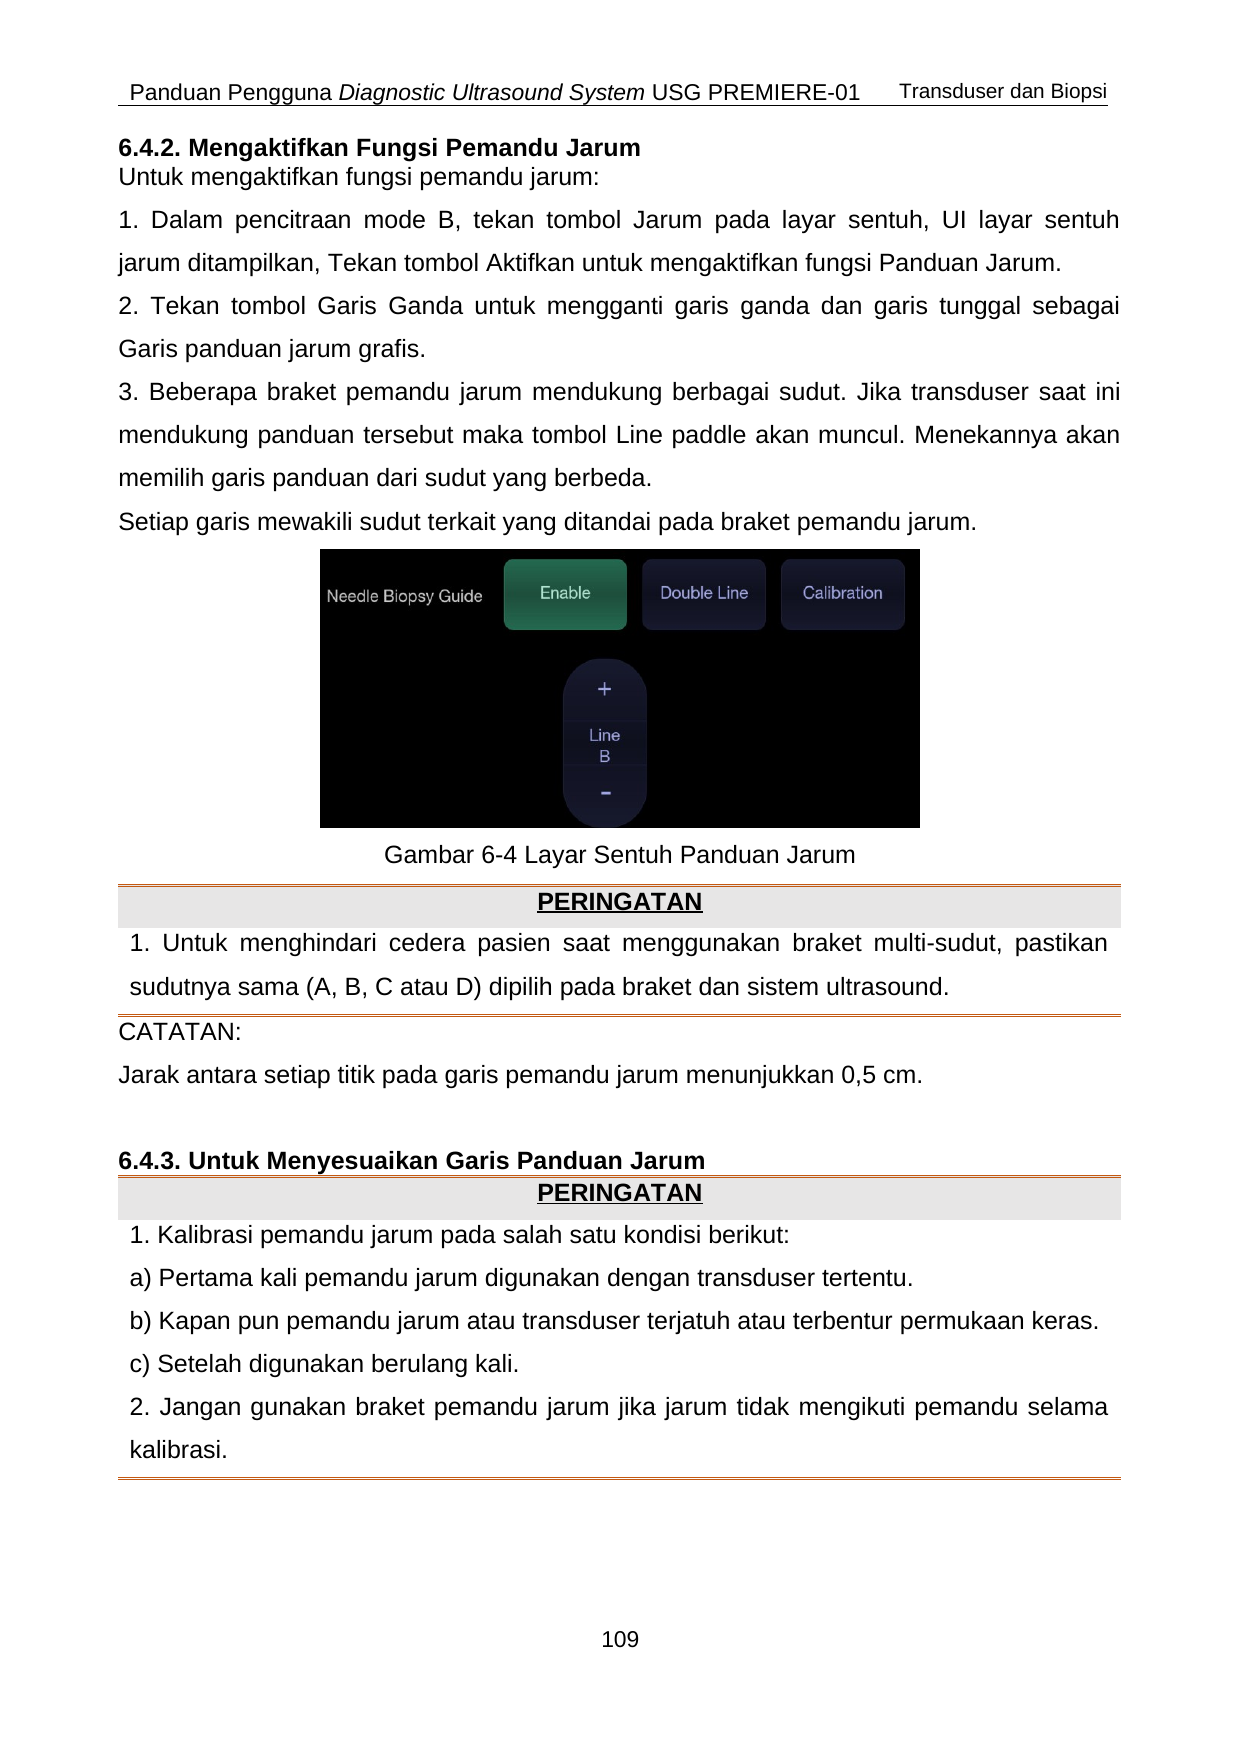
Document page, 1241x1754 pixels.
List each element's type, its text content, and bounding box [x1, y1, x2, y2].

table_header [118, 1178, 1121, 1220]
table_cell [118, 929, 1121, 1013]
text 2. Tekan tombol Garis Ganda untuk mengganti garis ganda dan garis tunggal sebagai Garis panduan jarum grafis. [118, 291, 1122, 363]
text Gambar 6-4 Layar Sentuh Panduan Jarum [118, 840, 1122, 869]
text Untuk mengaktifkan fungsi pemandu jarum: [118, 161, 1122, 190]
text 3. Beberapa braket pemandu jarum mendukung berbagai sudut. Jika transduser saat ini mendukung panduan tersebut maka tombol Line paddle akan muncul. Menekannya akan memilih garis panduan dari sudut yang berbeda. [118, 377, 1122, 492]
text 1. Dalam pencitraan mode B, tekan tombol Jarum pada layar sentuh, UI layar sentuh jarum ditampilkan, Tekan tombol Aktifkan untuk mengaktifkan fungsi Panduan Jarum. [118, 204, 1122, 276]
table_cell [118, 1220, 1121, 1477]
picture [320, 549, 920, 828]
text Setiap garis mewakili sudut terkait yang ditandai pada braket pemandu jarum. [118, 506, 1122, 535]
text Jarak antara setiap titik pada garis pemandu jarum menunjukkan 0,5 cm. [118, 1060, 1122, 1088]
text CATATAN: [118, 1017, 1122, 1045]
subtitle 6.4.3. Untuk Menyesuaikan Garis Panduan Jarum [118, 1146, 1112, 1175]
subtitle 6.4.2. Mengaktifkan Fungsi Pemandu Jarum [118, 133, 1112, 161]
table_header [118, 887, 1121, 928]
